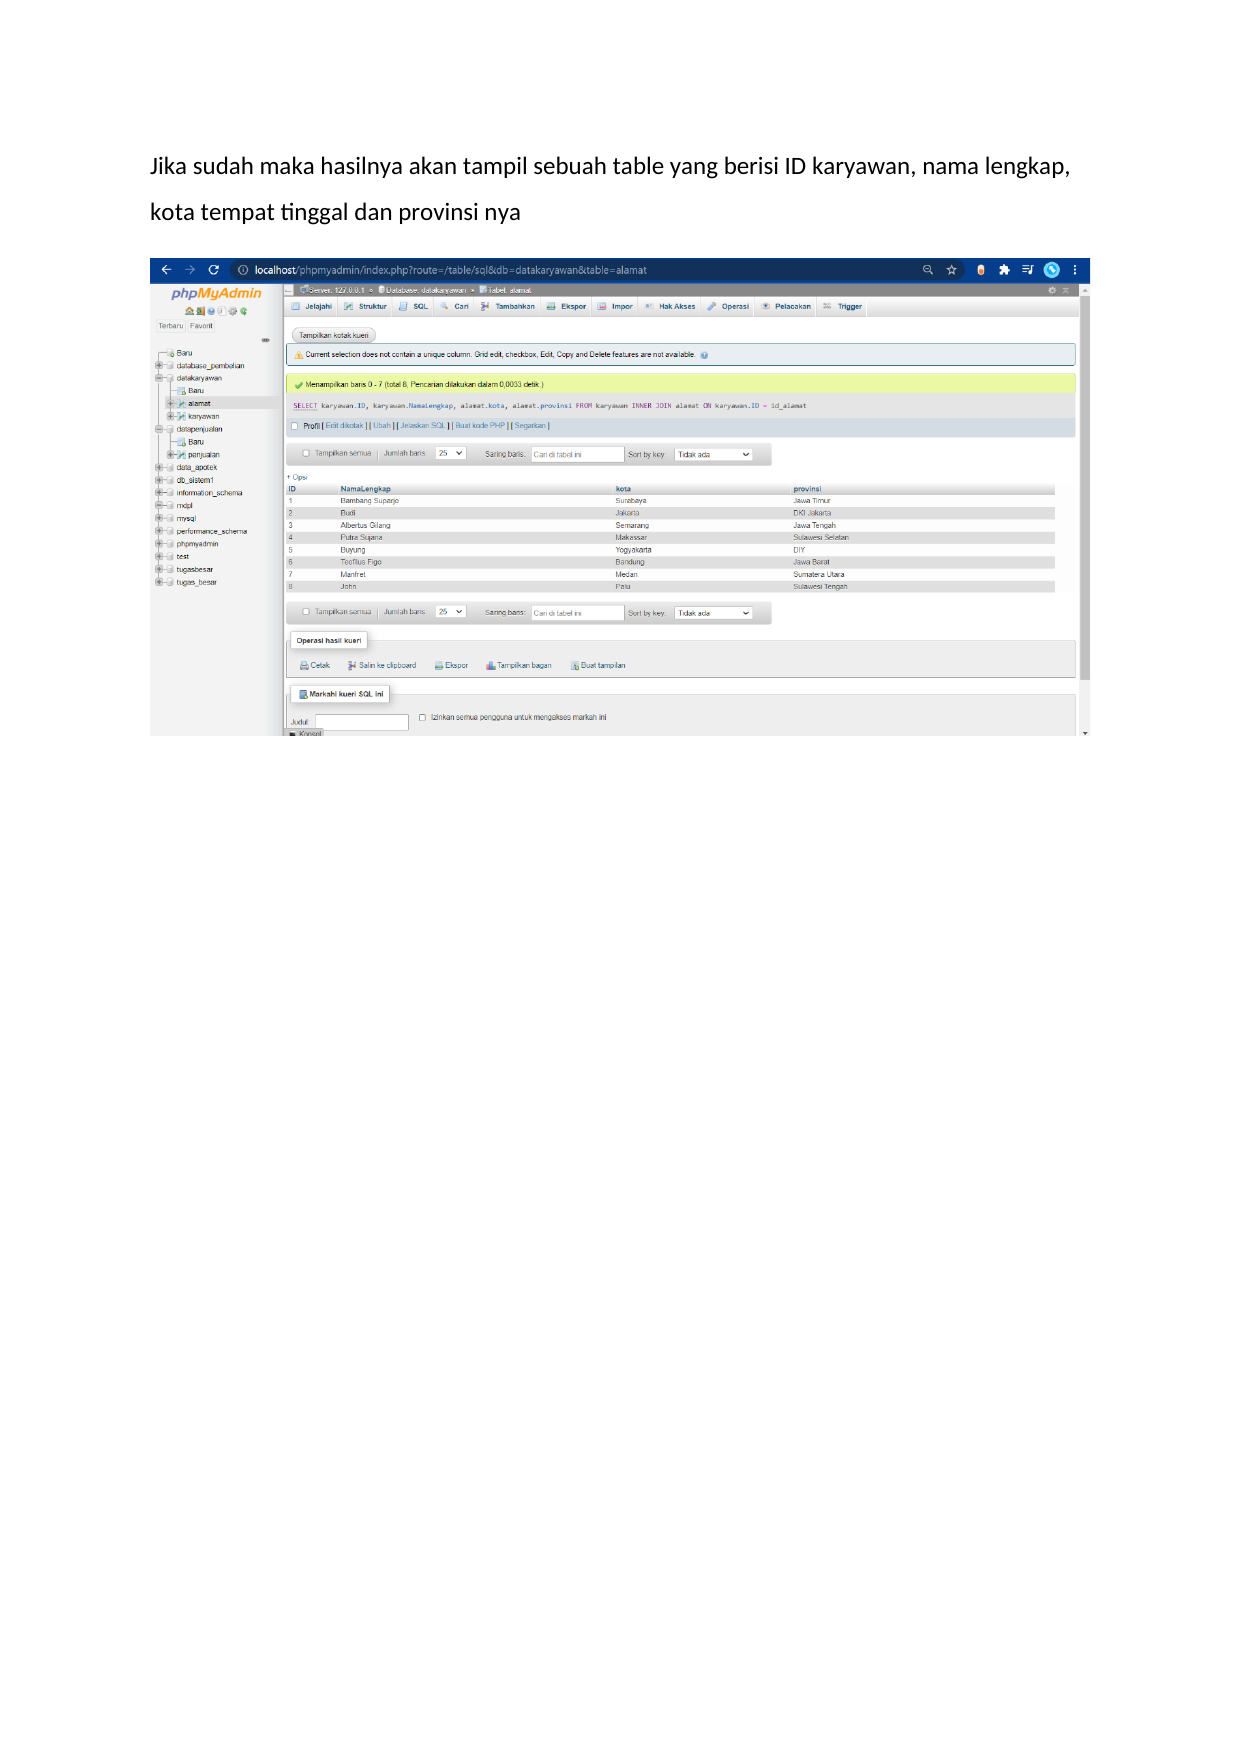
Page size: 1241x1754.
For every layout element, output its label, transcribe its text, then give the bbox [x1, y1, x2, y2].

picture [150, 258, 1091, 736]
text Jika sudah maka hasilnya akan tampil sebuah table yang berisi ID karyawan, nama lengkap, kota tempat tinggal dan provinsi nya [150, 150, 1090, 226]
